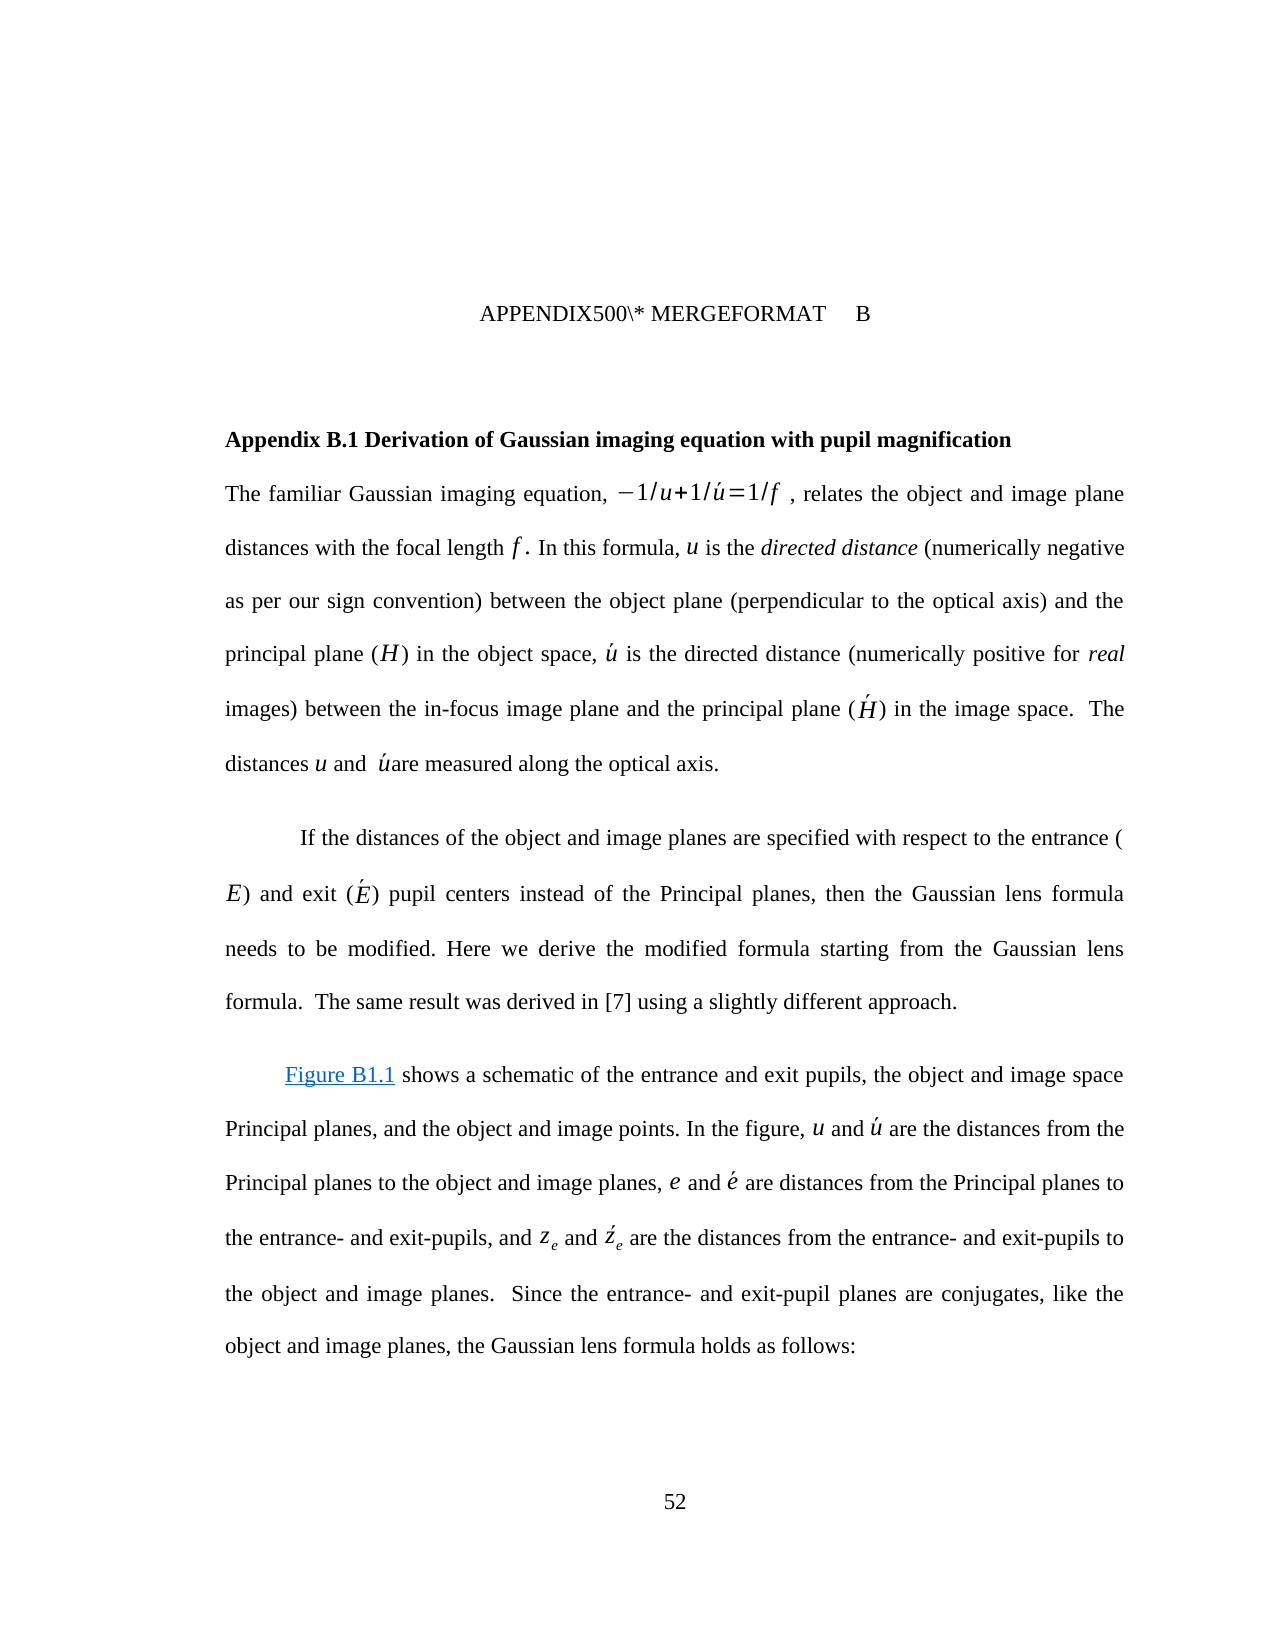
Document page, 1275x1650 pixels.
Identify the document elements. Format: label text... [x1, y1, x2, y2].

text Figure B1.1 shows a schematic of the entrance and exit pupils, the object and image space Principal planes, and the object and image points. In the figure, and are the distances from the Principal planes to the object and image planes, and are distances from the Principal planes to the entrance- and exit-pupils, and and are the distances from the entrance- and exit-pupils to the object and image planes. Since the entrance- and exit-pupil planes are conjugates, like the object and image planes, the Gaussian lens formula holds as follows: [225, 1061, 1125, 1359]
subtitle APPENDIX B [225, 300, 1125, 326]
text The familiar Gaussian imaging equation, , relates the object and image plane distances with the focal length In this formula, is the directed distance (numerically negative as per our sign convention) between the object plane (perpendicular to the optical axis) and the principal plane () in the object space, is the directed distance (numerically positive for real images) between the in-focus image plane and the principal plane () in the image space. The distances and are measured along the optical axis. [225, 479, 1125, 777]
text If the distances of the object and image planes are specified with respect to the entrance () and exit () pupil centers instead of the Principal planes, then the Gaussian lens formula needs to be modified. Here we derive the modified formula starting from the Gaussian lens formula. The same result was derived in [7] using a slightly different approach. [225, 824, 1125, 1014]
subtitle Appendix B.1 Derivation of Gaussian imaging equation with pupil magnification [225, 426, 1125, 453]
